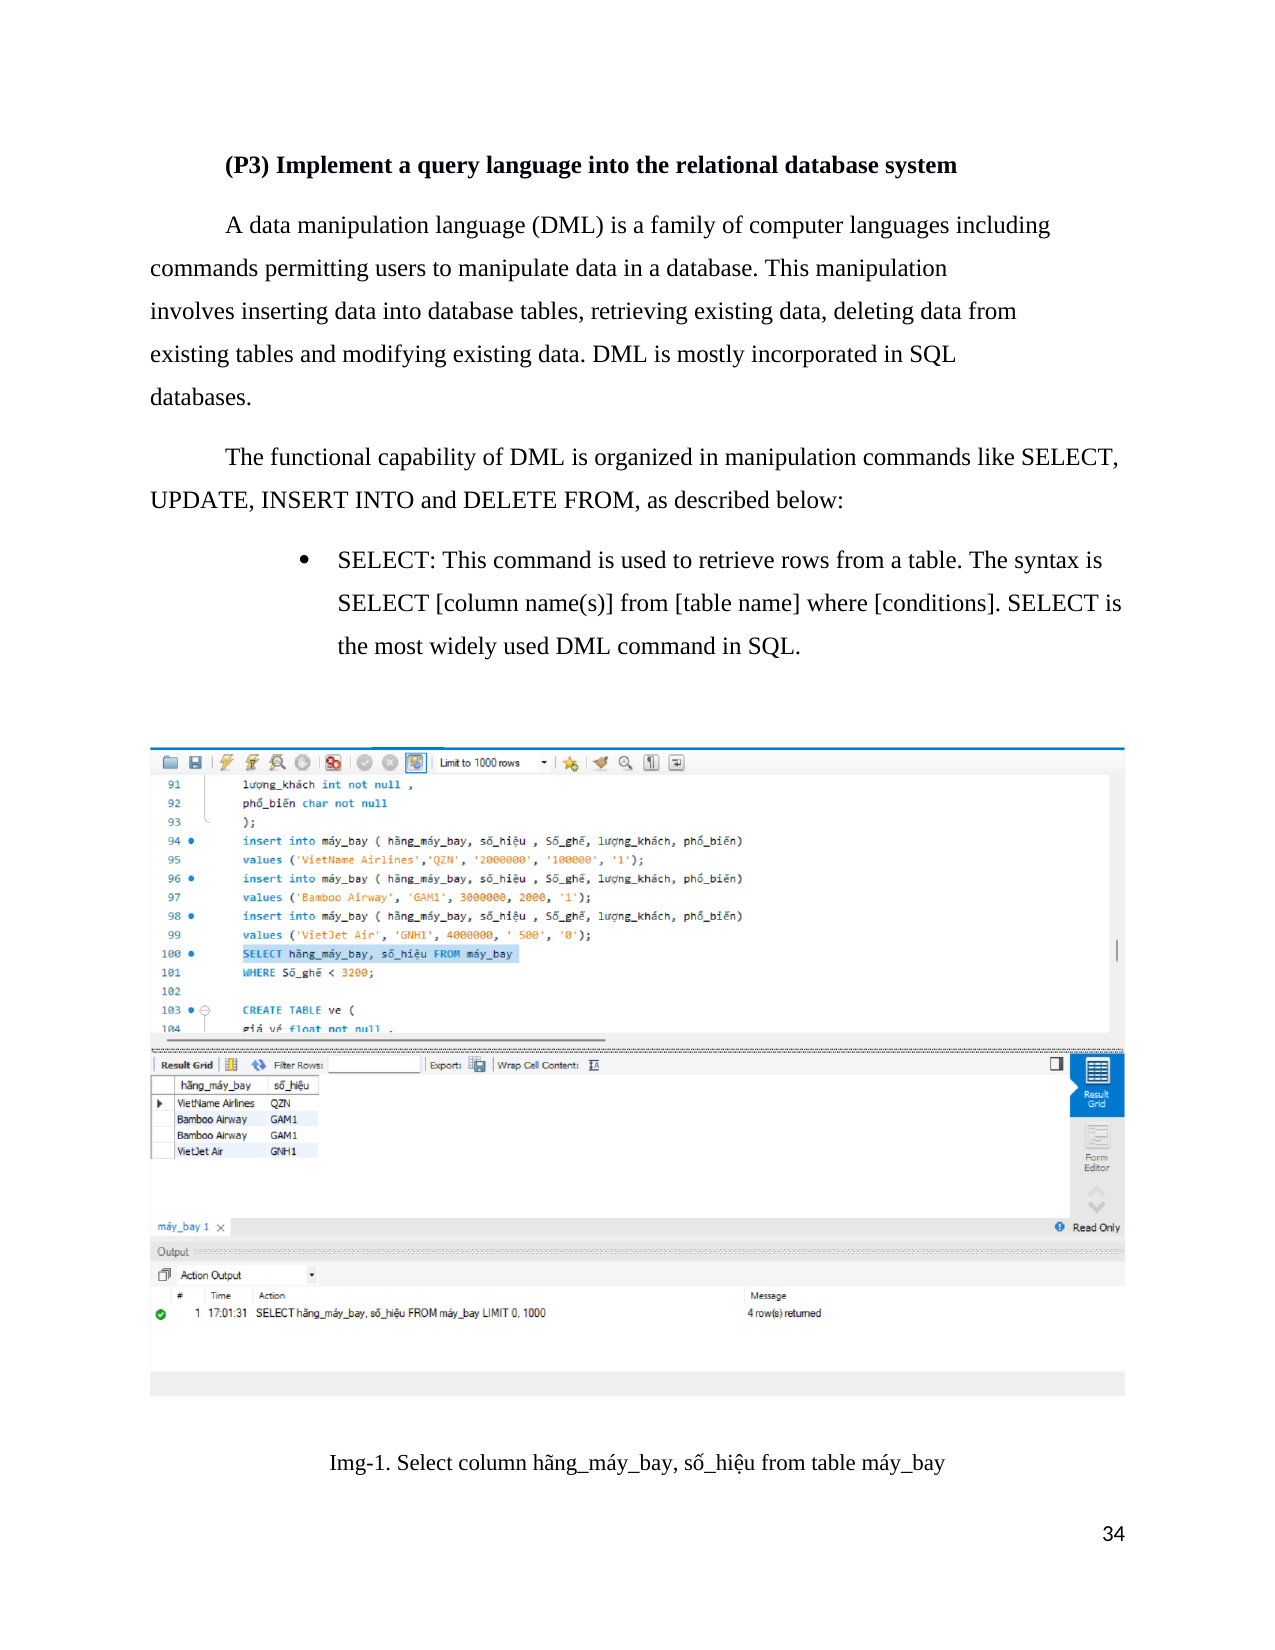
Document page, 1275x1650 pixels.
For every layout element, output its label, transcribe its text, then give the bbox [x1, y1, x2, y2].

list Img-1. Select column hãng_máy_bay, số_hiệu from table máy_bay [150, 1449, 1125, 1475]
text The functional capability of DML is organized in manipulation commands like SELECT, UPDATE, INSERT INTO and DELETE FROM, as described below: [150, 442, 1125, 514]
text (P3) Implement a query language into the relational database system [150, 150, 1125, 179]
picture [150, 747, 1125, 1396]
text A data manipulation language (DML) is a family of computer languages including commands permitting users to manipulate data in a database. This manipulation involves inserting data into database tables, retrieving existing data, deleting data from existing tables and modifying existing data. DML is mostly incorporated in SQL databases. [150, 210, 1125, 411]
list SELECT: This command is used to retrieve rows from a table. The syntax is SELECT [column name(s)] from [table name] where [conditions]. SELECT is the most widely used DML command in SQL. [300, 545, 1125, 660]
